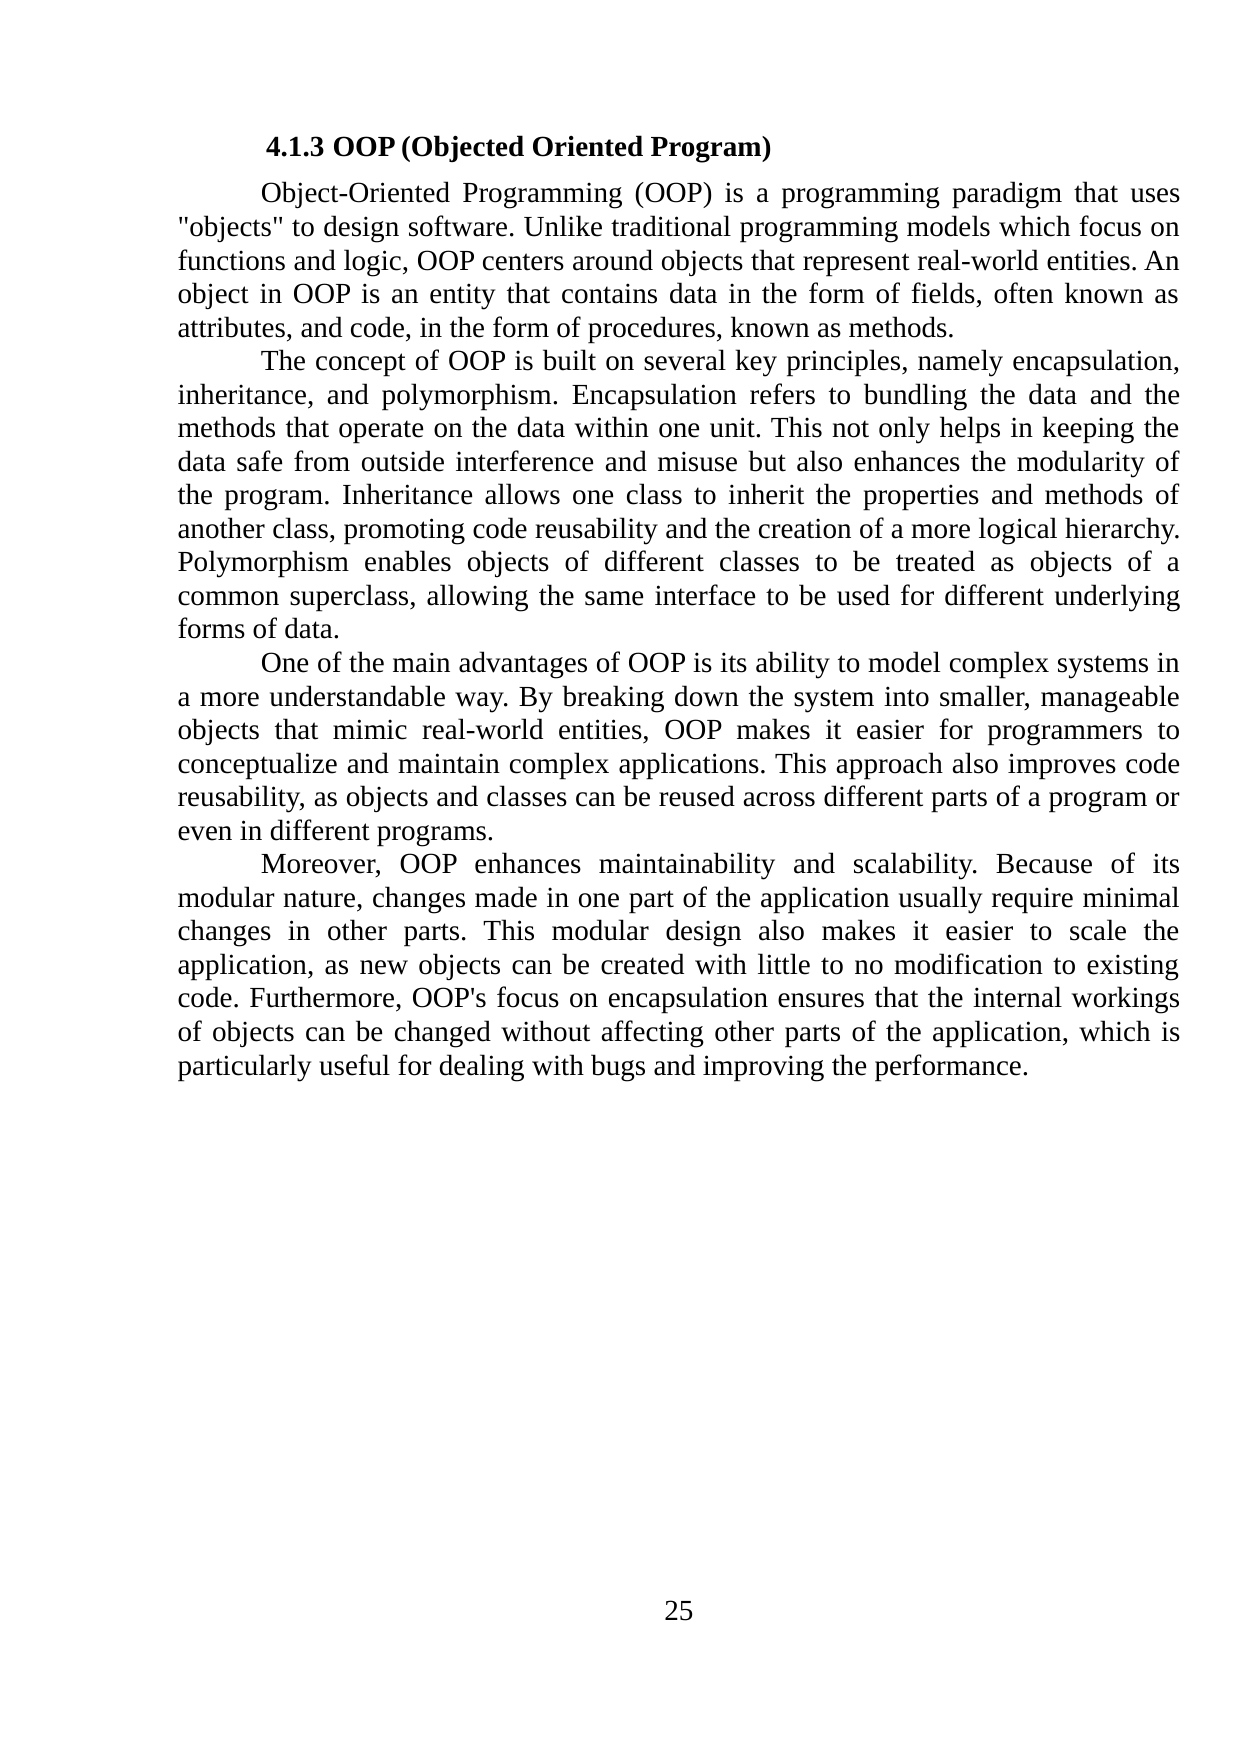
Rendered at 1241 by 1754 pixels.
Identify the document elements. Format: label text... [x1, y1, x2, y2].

text Moreover, OOP enhances maintainability and scalability. Because of its modular nature, changes made in one part of the application usually require minimal changes in other parts. This modular design also makes it easier to scale the application, as new objects can be created with little to no modification to existing code. Furthermore, OOP's focus on encapsulation ensures that the internal workings of objects can be changed without affecting other parts of the application, which is particularly useful for dealing with bugs and improving the performance. [177, 846, 1181, 1081]
text One of the main advantages of OOP is its ability to model complex systems in a more understandable way. By breaking down the system into smaller, manageable objects that mimic real-world entities, OOP makes it easier for programmers to conceptualize and maintain complex applications. This approach also improves code reusability, as objects and classes can be reused across different parts of a program or even in different programs. [177, 645, 1181, 846]
text The concept of OOP is built on several key principles, namely encapsulation, inheritance, and polymorphism. Encapsulation refers to bundling the data and the methods that operate on the data within one unit. This not only helps in keeping the data safe from outside interference and misuse but also enhances the modularity of the program. Inheritance allows one class to inherit the properties and methods of another class, promoting code reusability and the creation of a more logical hierarchy. Polymorphism enables objects of different classes to be treated as objects of a common superclass, allowing the same interface to be used for different underlying forms of data. [177, 343, 1181, 645]
list OOP (Objected Oriented Program) [266, 129, 1181, 163]
text Object-Oriented Programming (OOP) is a programming paradigm that uses "objects" to design software. Unlike traditional programming models which focus on functions and logic, OOP centers around objects that represent real-world entities. An object in OOP is an entity that contains data in the form of fields, often known as attributes, and code, in the form of procedures, known as methods. [177, 176, 1181, 343]
